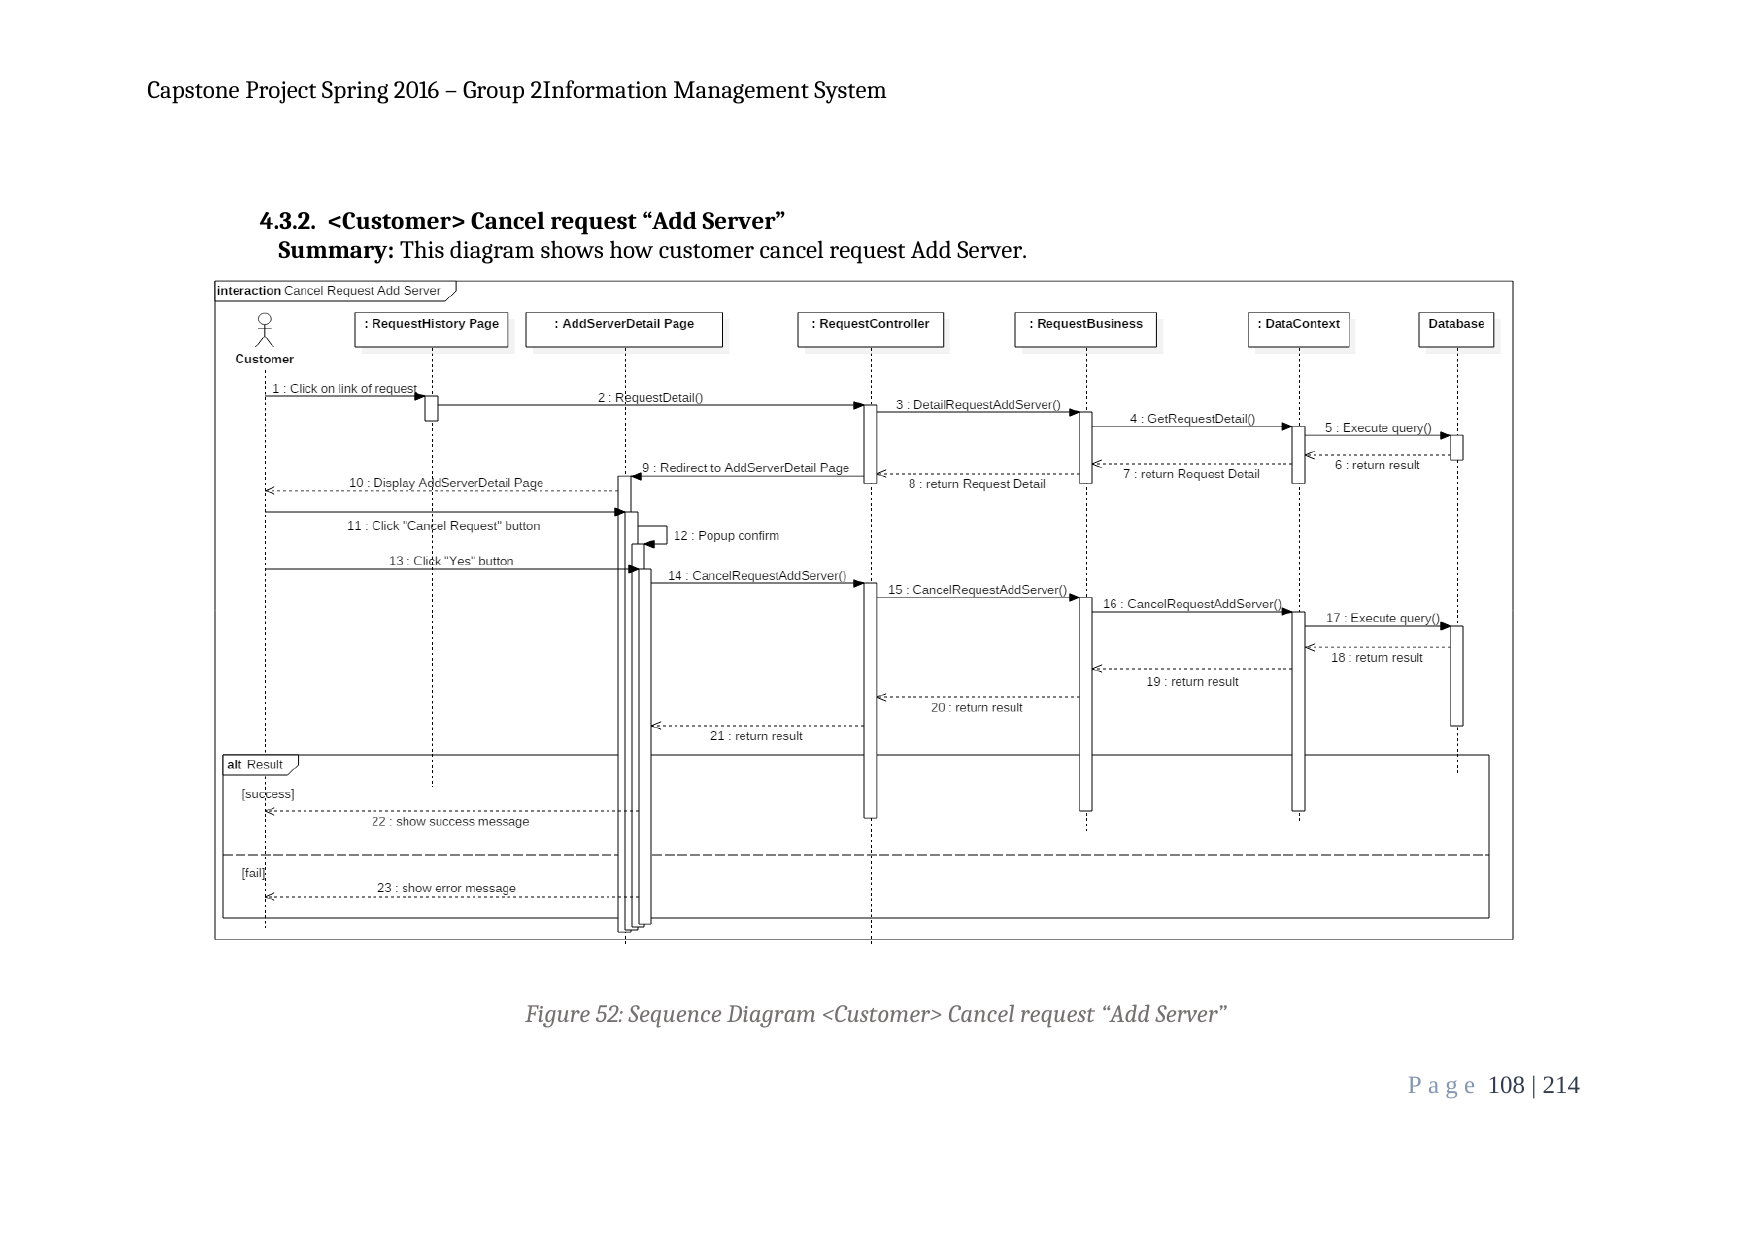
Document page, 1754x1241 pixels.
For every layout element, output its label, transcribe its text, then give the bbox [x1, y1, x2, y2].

text Summary: This diagram shows how customer cancel request Add Server. [203, 236, 1607, 264]
subtitle <Customer> Cancel request “Add Server” [259, 207, 1607, 236]
picture [205, 272, 1550, 980]
